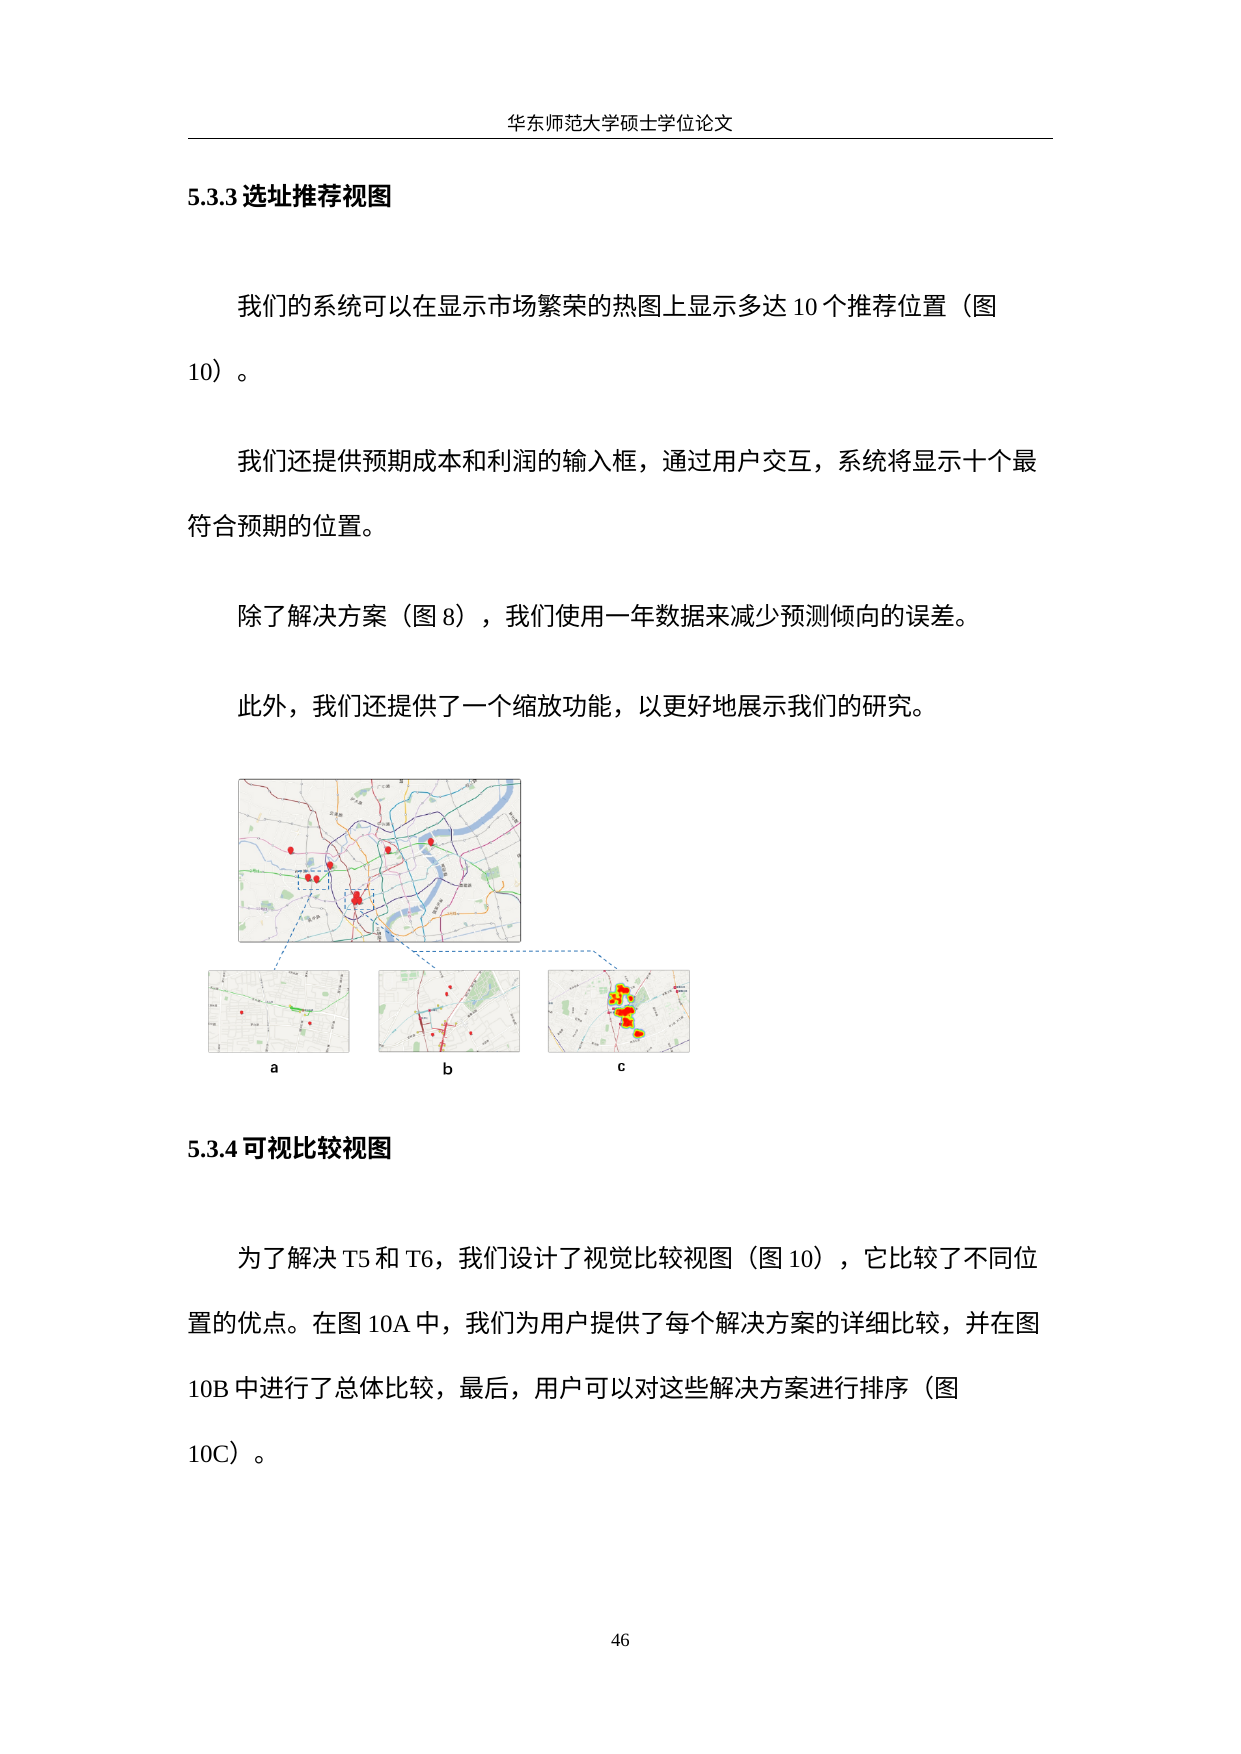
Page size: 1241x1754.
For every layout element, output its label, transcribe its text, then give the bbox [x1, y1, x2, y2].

text 我们的系统可以在显示市场繁荣的热图上显示多达10个推荐位置（图10）。 [187, 272, 1053, 402]
text 5.3.3选址推荐视图 [187, 162, 1053, 227]
text 为了解决T5和T6，我们设计了视觉比较视图（图10），它比较了不同位置的优点。在图10A中，我们为用户提供了每个解决方案的详细比较，并在图10B中进行了总体比较，最后，用户可以对这些解决方案进行排序（图10C）。 [187, 1224, 1053, 1484]
picture [187, 768, 709, 1081]
text 5.3.4可视比较视图 [187, 1114, 1053, 1179]
text 此外，我们还提供了一个缩放功能，以更好地展示我们的研究。 [187, 672, 1053, 737]
text 除了解决方案（图8），我们使用一年数据来减少预测倾向的误差。 [187, 582, 1053, 647]
text 我们还提供预期成本和利润的输入框，通过用户交互，系统将显示十个最符合预期的位置。 [187, 427, 1053, 557]
